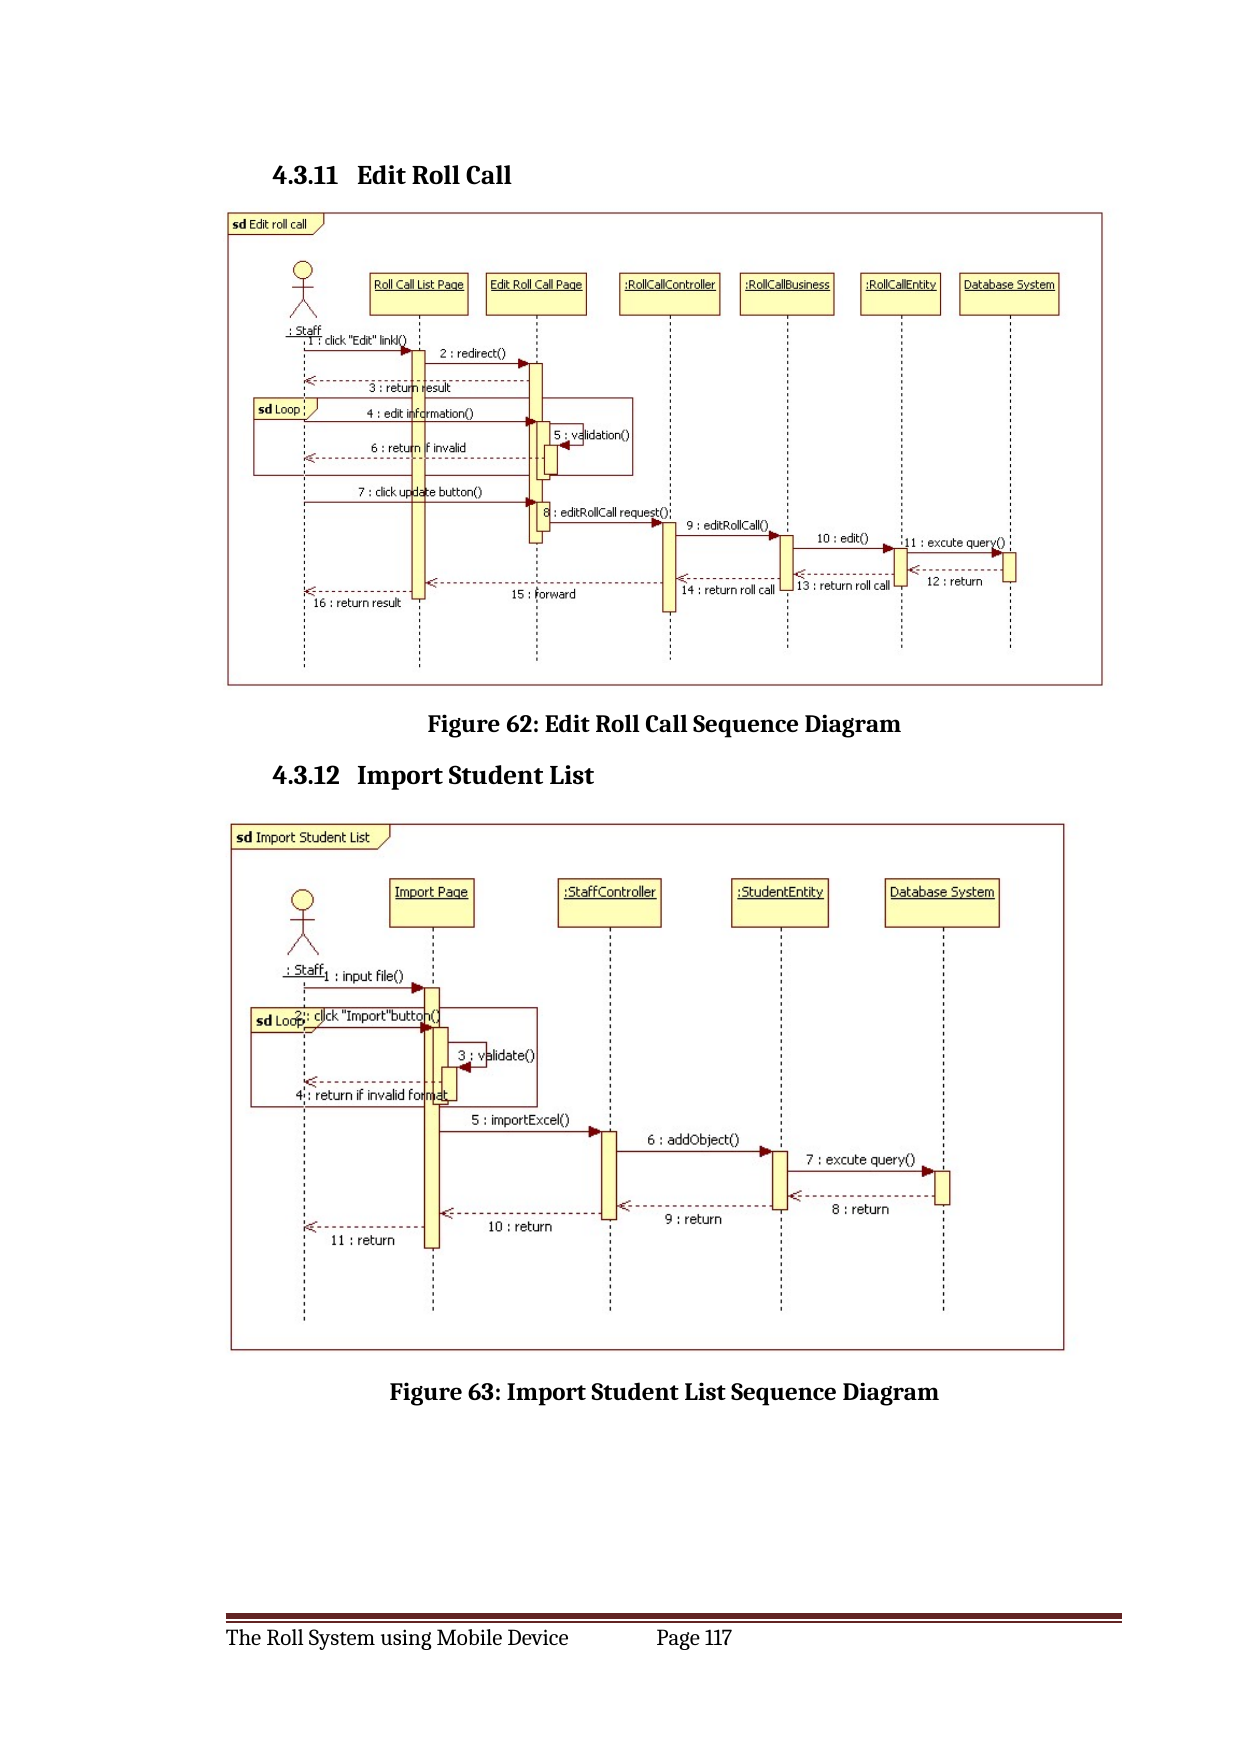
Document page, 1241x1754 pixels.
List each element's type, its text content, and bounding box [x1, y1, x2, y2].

text Figure 63: Import Student List Sequence Diagram [207, 1378, 1122, 1406]
picture [206, 799, 1088, 1374]
subtitle Edit Roll Call [272, 160, 1122, 191]
picture [206, 191, 1123, 706]
subtitle Import Student List [272, 760, 1122, 791]
text Figure 62: Edit Roll Call Sequence Diagram [207, 710, 1122, 739]
